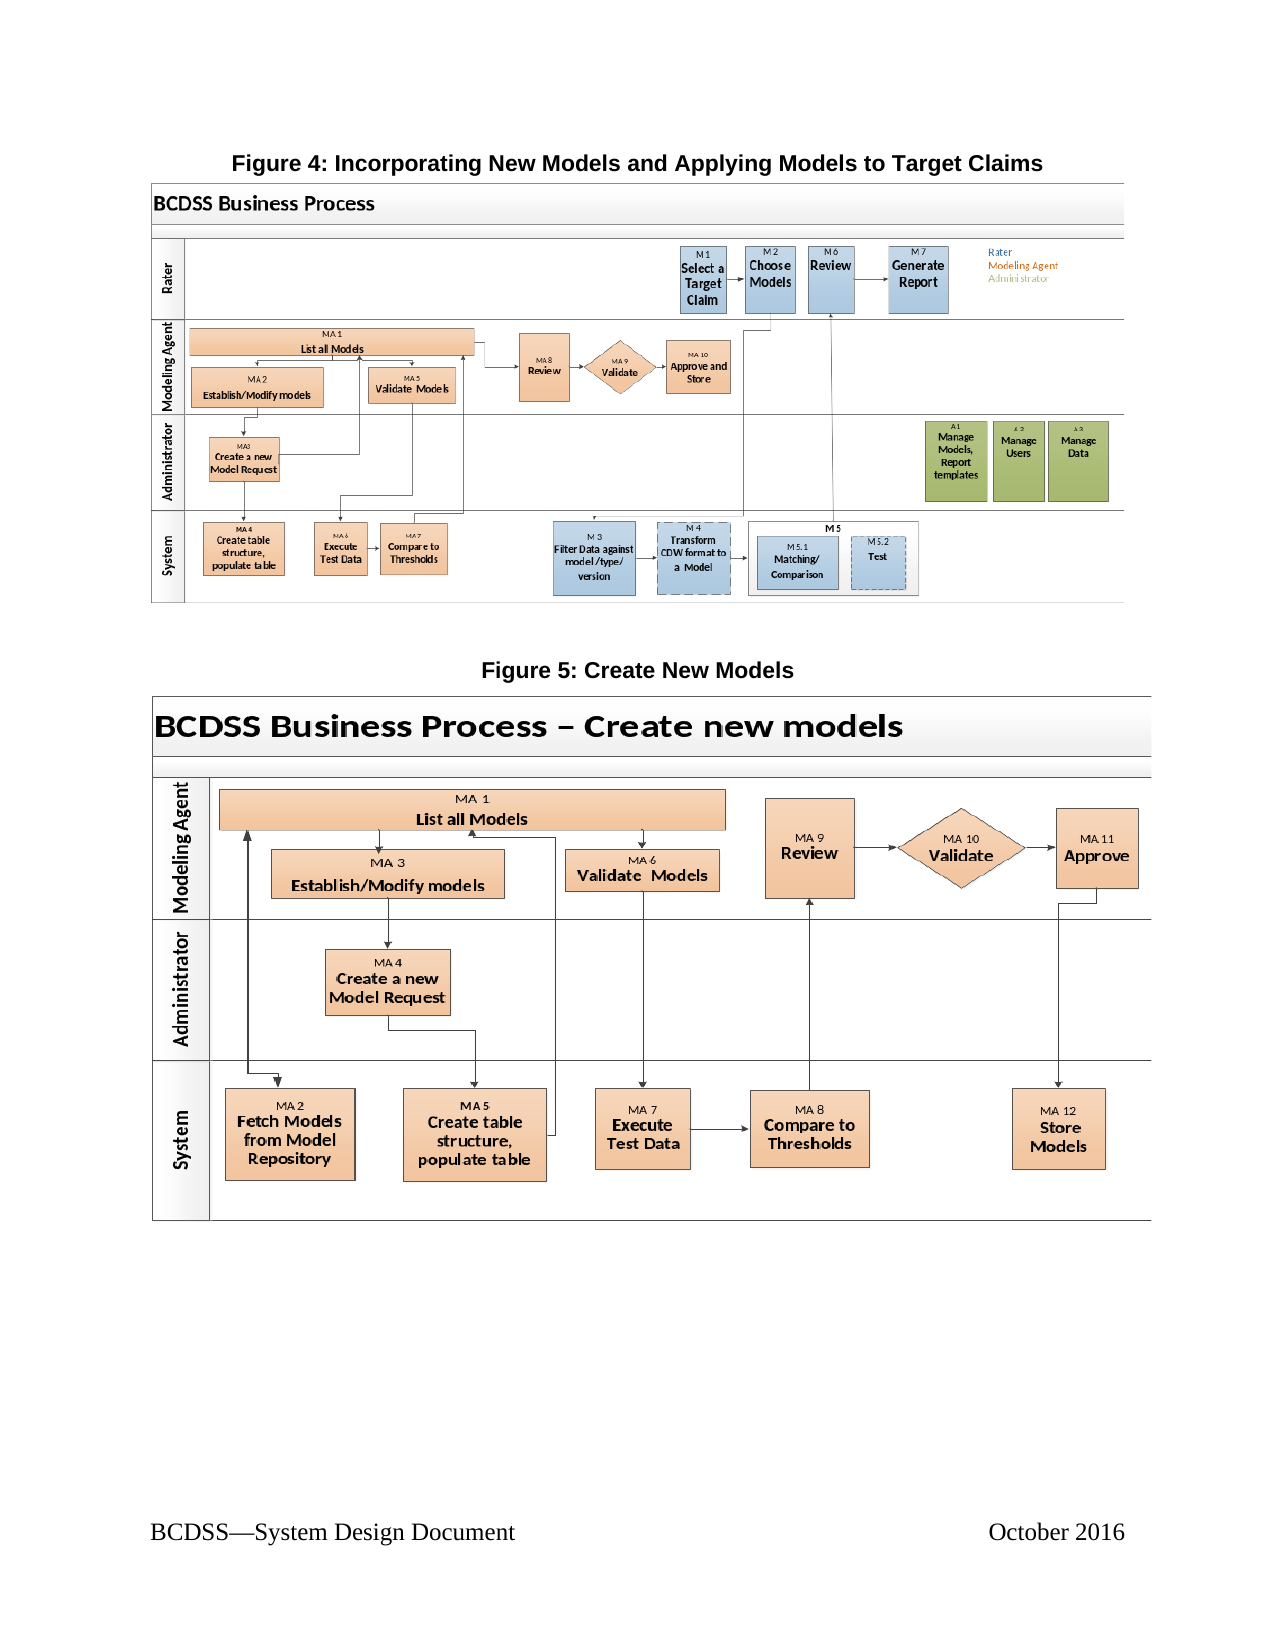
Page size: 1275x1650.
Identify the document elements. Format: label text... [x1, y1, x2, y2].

text Figure 4: Incorporating New Models and Applying Models to Target Claims [150, 150, 1125, 176]
text Figure 5: Create New Models [150, 657, 1125, 683]
